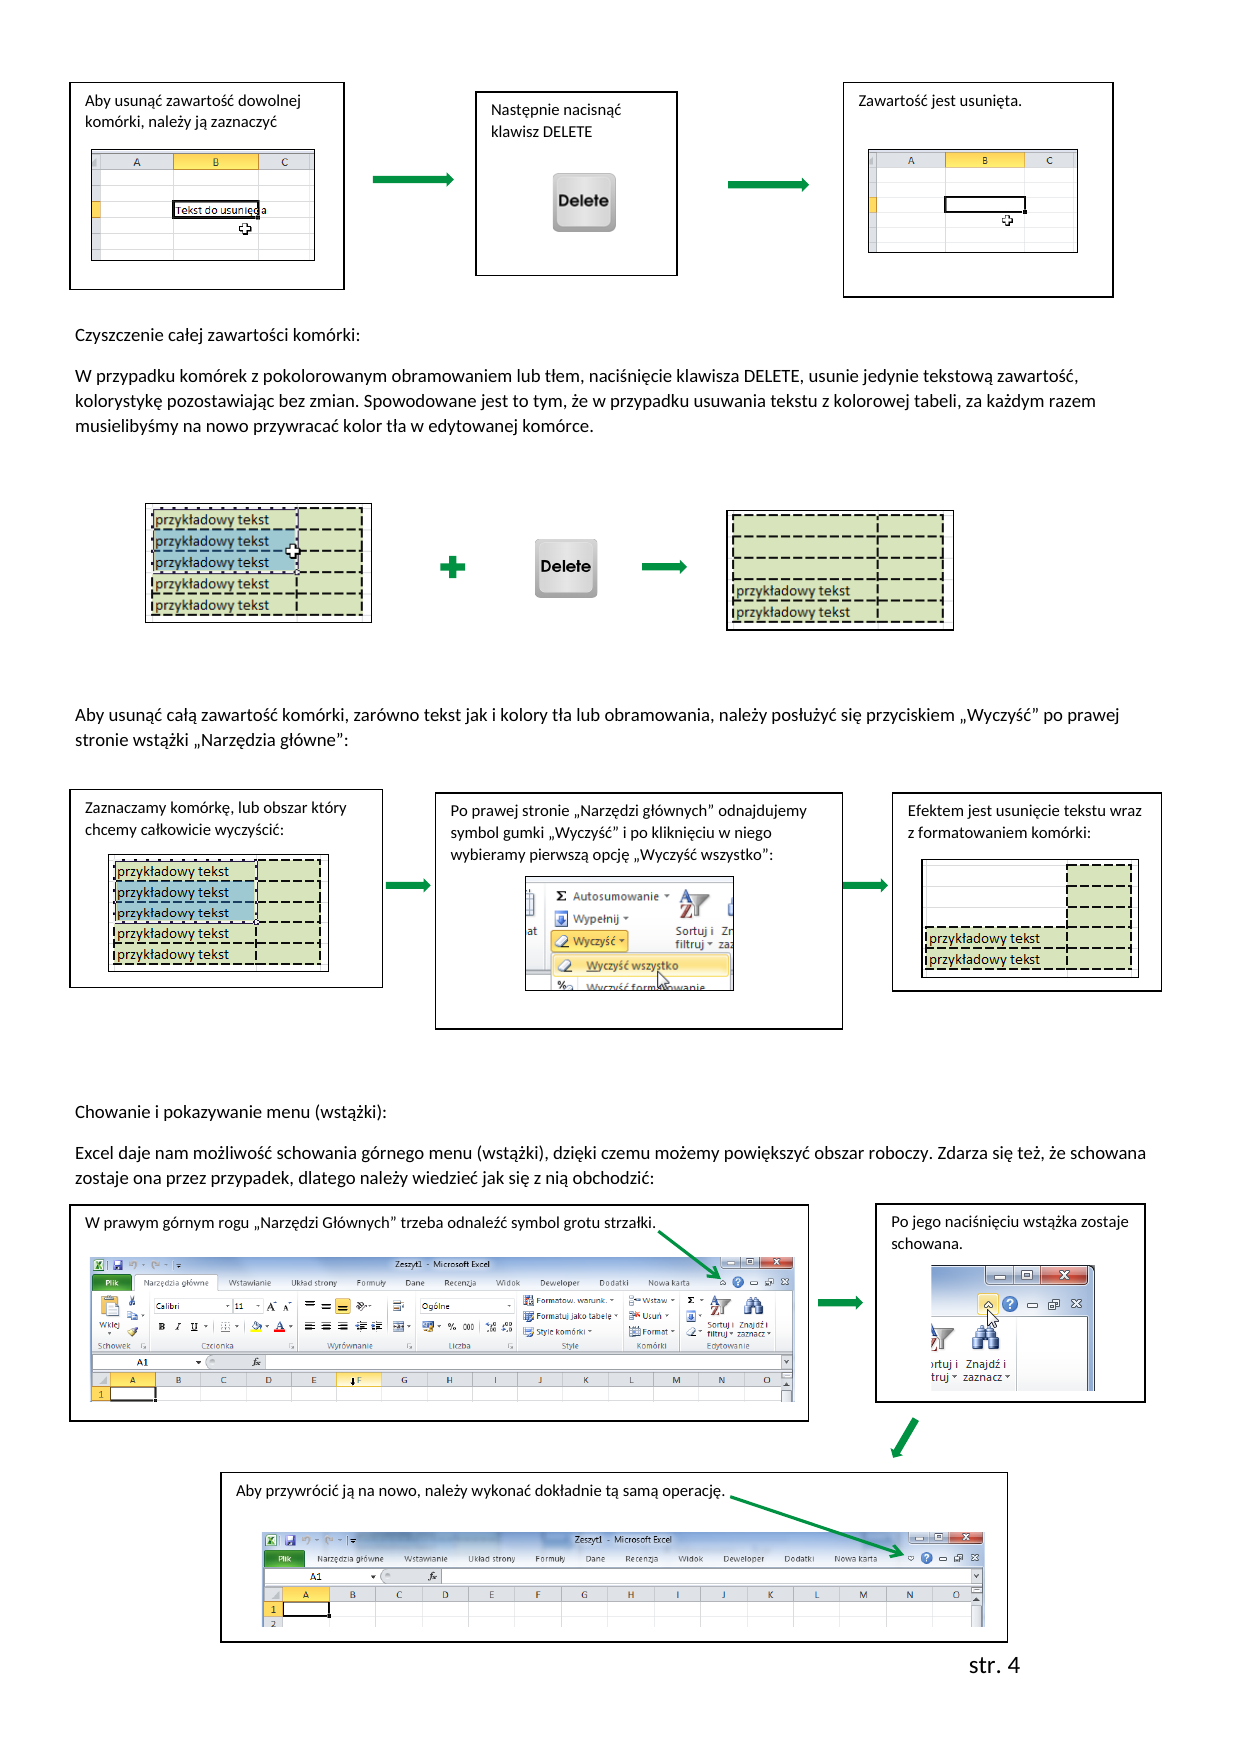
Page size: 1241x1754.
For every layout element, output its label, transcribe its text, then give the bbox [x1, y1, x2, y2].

text Aby usunąć całą zawartość komórki, zarówno tekst jak i kolory tła lub obramowania, należy posłużyć się przyciskiem „Wyczyść” po prawej stronie wstążki „Narzędzia główne”: [75, 703, 1165, 751]
picture [92, 150, 314, 260]
text Excel daje nam możliwość schowania górnego menu (wstążki), dzięki czemu możemy powiększyć obszar roboczy. Zdarza się też, że schowana zostaje ona przez przypadek, dlatego należy wiedzieć jak się z nią obchodzić: [75, 1142, 1165, 1189]
picture [526, 877, 733, 990]
picture [869, 150, 1077, 252]
text W przypadku komórek z pokolorowanym obramowaniem lub tłem, naciśnięcie klawisza DELETE, usunie jedynie tekstową zawartość, kolorystykę pozostawiając bez zmian. Spowodowane jest to tym, że w przypadku usuwania tekstu z kolorowej tabeli, za każdym razem musielibyśmy na nowo przywracać kolor tła w edytowanej komórce. [75, 364, 1165, 437]
picture [923, 860, 1138, 977]
picture [728, 511, 953, 629]
picture [552, 173, 616, 232]
picture [261, 1532, 985, 1627]
picture [109, 855, 328, 971]
picture [931, 1265, 1095, 1391]
text Czyszczenie całej zawartości komórki: [75, 323, 1165, 346]
text Chowanie i pokazywanie menu (wstążki): [75, 1100, 1165, 1123]
picture [146, 504, 371, 622]
picture [535, 539, 598, 598]
picture [89, 1257, 795, 1402]
